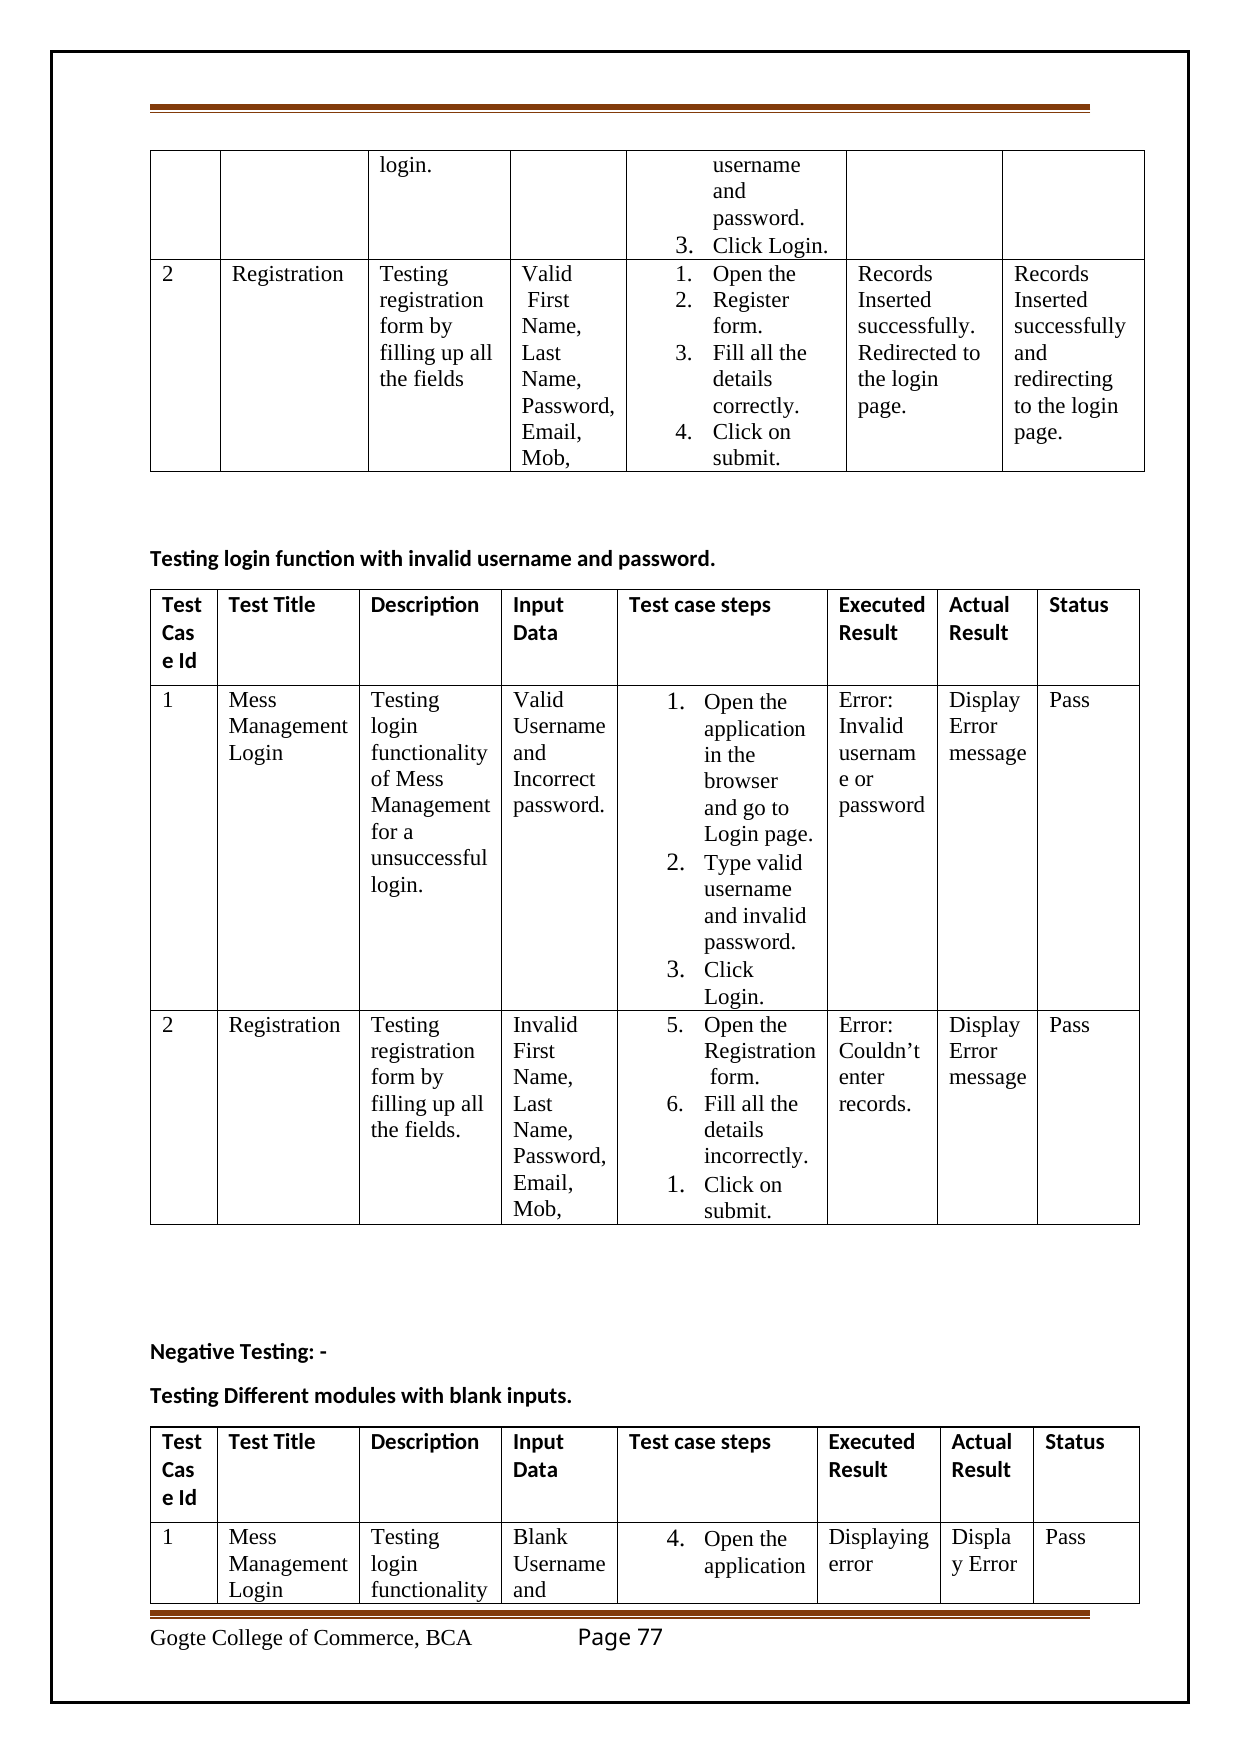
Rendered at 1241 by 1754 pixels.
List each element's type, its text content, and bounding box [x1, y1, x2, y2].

table_cell Displaying error [818, 1523, 940, 1602]
table_cell 1 [151, 1523, 217, 1602]
table_header Actual Result [941, 1428, 1033, 1522]
table_header Input Data [502, 1428, 617, 1522]
table_header Test Title [218, 1428, 359, 1522]
table_cell Open the application in the browser and go to Login page. Type valid username and invalid password. Click Login. [618, 686, 827, 1009]
text Negative Testing: - [150, 1337, 1090, 1365]
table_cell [511, 151, 626, 259]
table_cell Pass [1038, 1011, 1139, 1224]
table_cell Records Inserted successfully and redirecting to the login page. [1003, 260, 1144, 471]
table_header Test Case Id [151, 590, 217, 685]
table_cell Error: Invalid username or password [828, 686, 937, 1009]
table_cell Registration [221, 260, 368, 471]
table_header Description [360, 1428, 501, 1522]
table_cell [618, 1523, 817, 1602]
table_cell Testing registration form by filling up all the fields [369, 260, 510, 471]
table_cell Pass [1038, 686, 1139, 1009]
table_cell 1 [151, 151, 220, 259]
table_cell 2 [151, 260, 220, 471]
table_cell Valid First Name, Last Name, Password, Email, Mob, [511, 260, 626, 471]
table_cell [1003, 151, 1144, 259]
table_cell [627, 151, 846, 259]
table_cell Registration [218, 1011, 359, 1224]
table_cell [369, 151, 510, 259]
table_header Executed Result [818, 1428, 940, 1522]
table_cell Pass [1034, 1523, 1139, 1602]
table_cell Open the Register form. Fill all the details correctly. Click on submit. [627, 260, 846, 471]
text Testing login function with invalid username and password. [150, 544, 1090, 572]
table_cell Open the Registration form. Fill all the details incorrectly. Click on submit. [618, 1011, 827, 1224]
table_header Test case steps [618, 1428, 817, 1522]
table_header Test Title [218, 590, 359, 685]
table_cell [847, 151, 1002, 259]
table_cell 2 [151, 1011, 217, 1224]
table_cell Display Error [941, 1523, 1033, 1602]
table_header Status [1034, 1428, 1139, 1522]
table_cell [502, 1523, 617, 1602]
table_cell Records Inserted successfully. Redirected to the login page. [847, 260, 1002, 471]
table_header Executed Result [828, 590, 937, 685]
table_cell Testing registration form by filling up all the fields. [360, 1011, 501, 1224]
table_header Status [1038, 590, 1139, 685]
table_cell Mess Management Login [218, 686, 359, 1009]
table_header Input Data [502, 590, 617, 685]
table_header Description [360, 590, 501, 685]
table_header Actual Result [938, 590, 1037, 685]
table_cell Testing login functionality of Mess Management for a unsuccessful login. [360, 686, 501, 1009]
table_cell Display Error message [938, 686, 1037, 1009]
table_header Test Case Id [151, 1428, 217, 1522]
table_cell Display Error message [938, 1011, 1037, 1224]
table_cell Valid Username and Incorrect password. [502, 686, 617, 1009]
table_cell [360, 1523, 501, 1602]
table_header Test case steps [618, 590, 827, 685]
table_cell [218, 1523, 359, 1602]
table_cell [221, 151, 368, 259]
text Testing Different modules with blank inputs. [150, 1382, 1090, 1410]
table_cell 1 [151, 686, 217, 1009]
table_cell Invalid First Name, Last Name, Password, Email, Mob, [502, 1011, 617, 1224]
table_cell Error: Couldn’t enter records. [828, 1011, 937, 1224]
